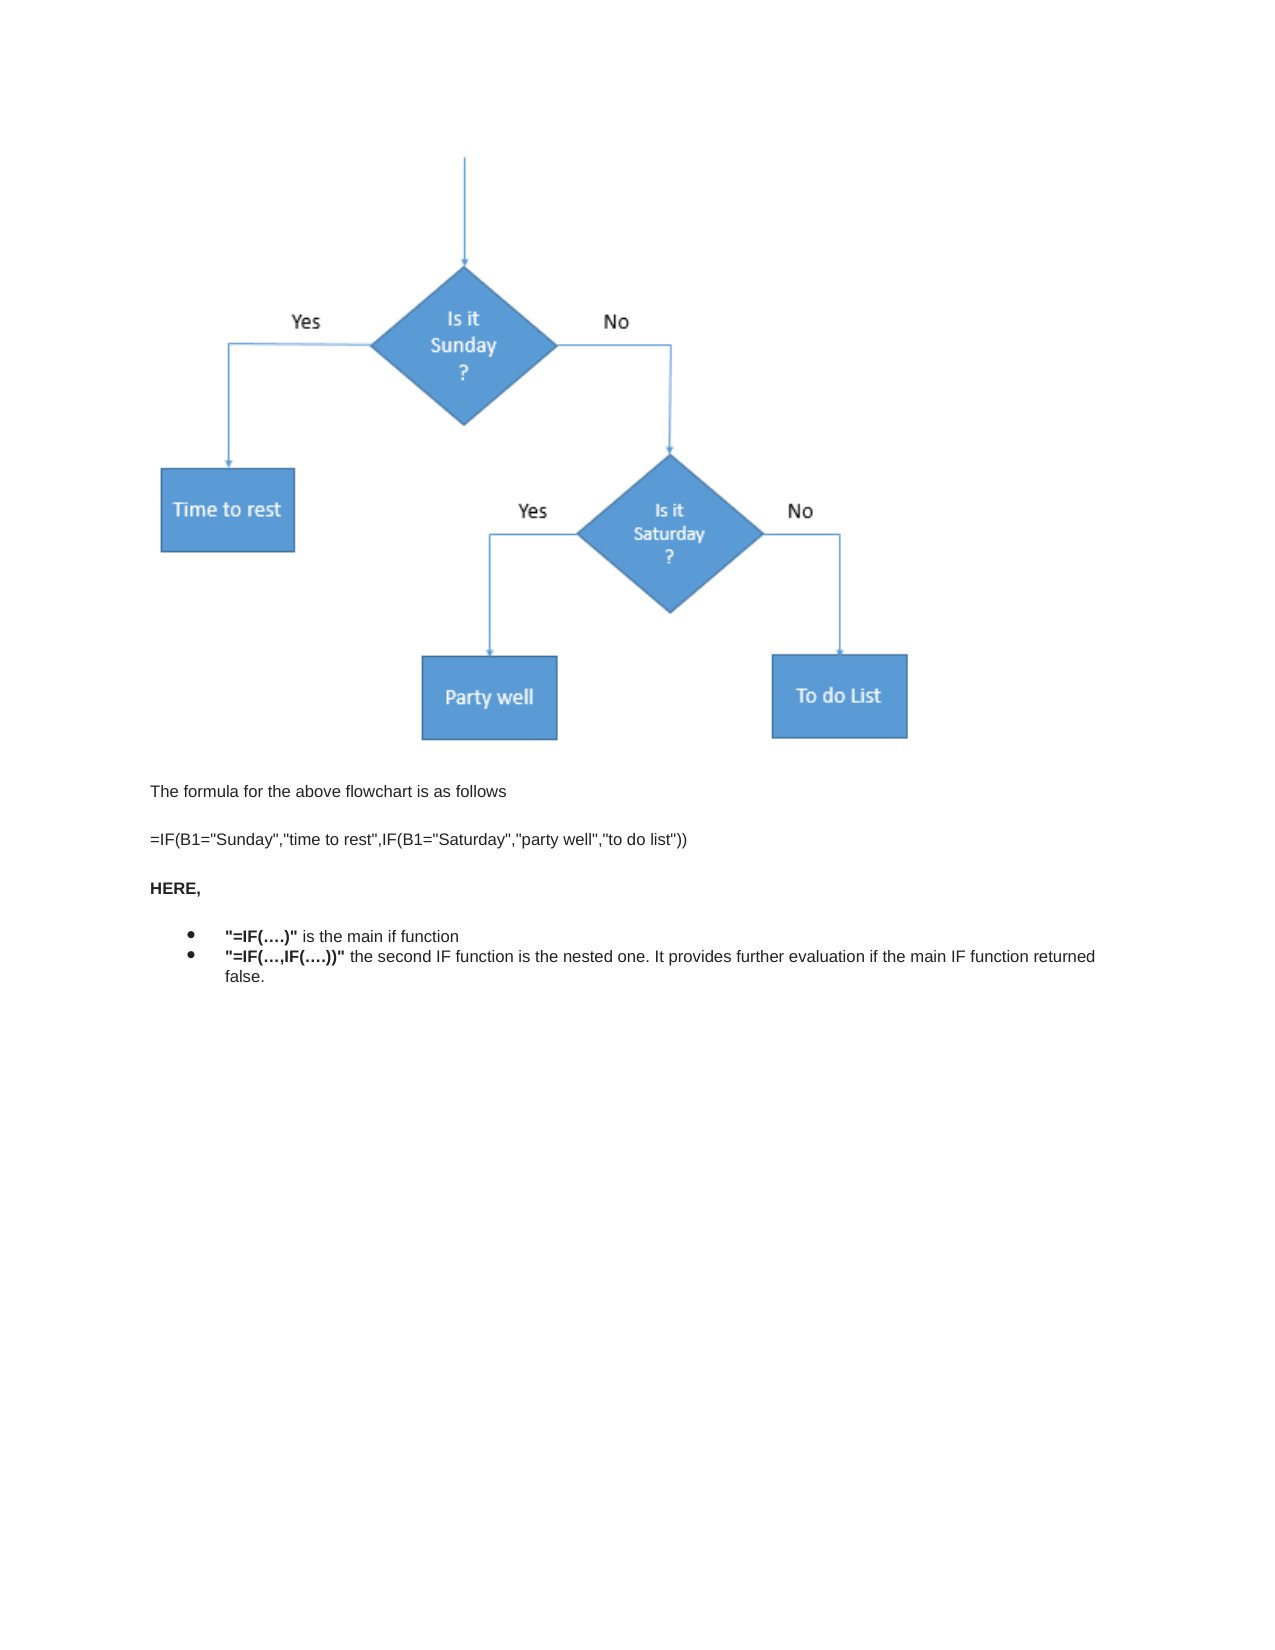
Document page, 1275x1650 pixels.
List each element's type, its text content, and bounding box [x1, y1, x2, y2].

text =IF(B1="Sunday","time to rest",IF(B1="Saturday","party well","to do list")) [150, 830, 1125, 849]
list "=IF(…,IF(….))" the second IF function is the nested one. It provides further evaluation if the main IF function returned false. [187, 947, 1125, 986]
picture [150, 150, 919, 753]
text The formula for the above flowchart is as follows [150, 782, 1125, 801]
text HERE, [150, 878, 1125, 898]
list "=IF(….)" is the main if function [187, 927, 1125, 947]
